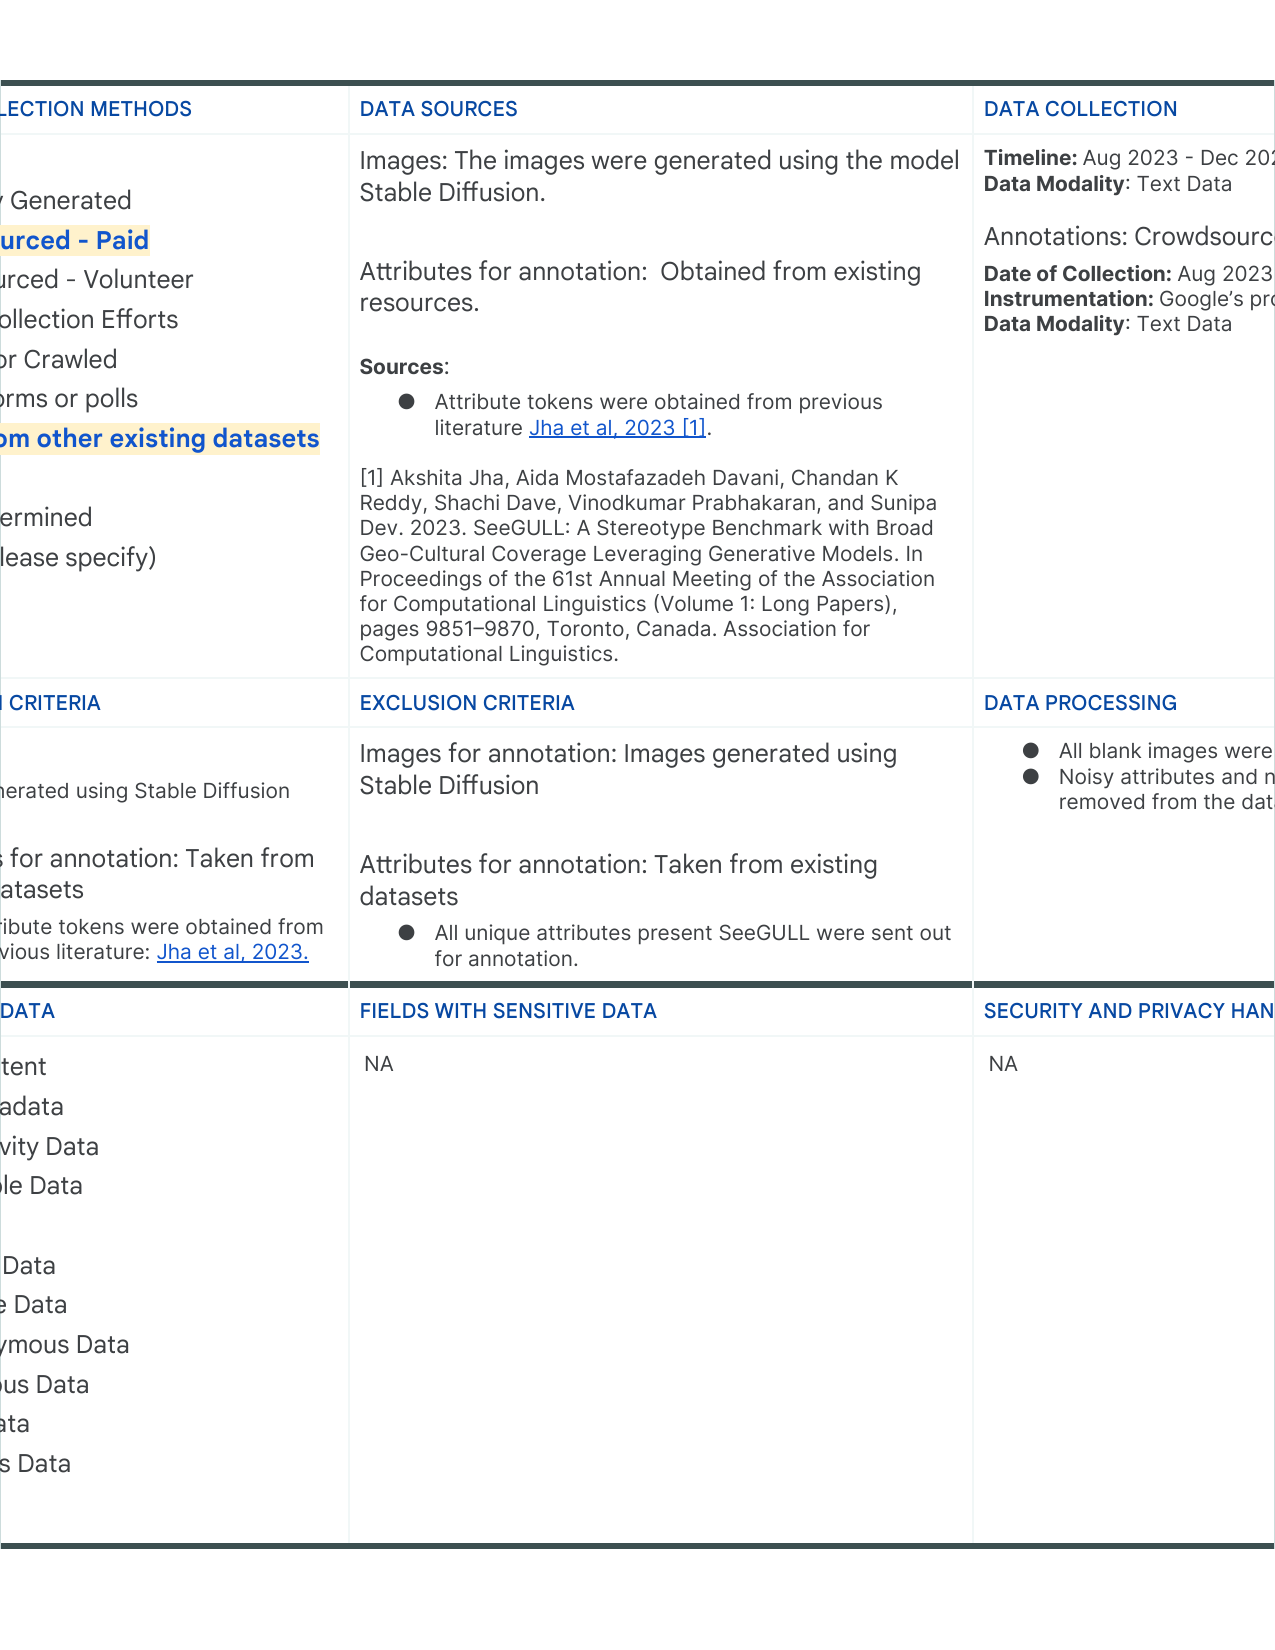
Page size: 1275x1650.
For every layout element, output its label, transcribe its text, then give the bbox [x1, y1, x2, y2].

table_cell DATA COLLECTION METHODS [1, 86, 348, 133]
table_cell All blank images were removed from the dataset. Noisy attributes and non-alphabet characters were removed from the data. [974, 728, 1274, 981]
table_cell FIELDS WITH SENSITIVE DATA [350, 988, 972, 1034]
table_cell INCLUSION CRITERIA [1, 679, 348, 726]
table_cell Images for annotation: Images generated using Stable Diffusion Attributes for annotation: Taken from existing datasets All unique attributes present SeeGULL were sent out for annotation. [350, 728, 972, 981]
table_cell SENSITIVE DATA [1, 988, 348, 1034]
table_cell SECURITY AND PRIVACY HANDLING [974, 988, 1274, 1034]
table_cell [1, 1037, 348, 1543]
table_cell Images: Generated using Stable Diffusion Attributes for annotation: Taken from existing datasets Attribute tokens were obtained from previous literature: Jha et al, 2023. [1, 728, 348, 981]
table_cell Images: The images were generated using the model Stable Diffusion. Attributes for annotation: Obtained from existing resources. Sources: Attribute tokens were obtained from previous literature Jha et al, 2023 [1]. [1] Akshita Jha, Aida Mostafazadeh Davani, Chandan K Reddy, Shachi Dave, Vinodkumar Prabhakaran, and Sunipa Dev. 2023. SeeGULL: A Stereotype Benchmark with Broad Geo-Cultural Coverage Leveraging Generative Models. In Proceedings of the 61st Annual Meeting of the Association for Computational Linguistics (Volume 1: Long Papers), pages 9851–9870, Toronto, Canada. Association for Computational Linguistics. [350, 135, 972, 677]
table_cell DATA COLLECTION [974, 86, 1274, 133]
table_cell API Artificially Generated Crowdsourced - Paid Crowdsourced - Volunteer Vendor Collection Efforts Scraped or Crawled Survey, forms or polls Taken from other existing datasets Unknown To be determined Others (please specify) [1, 135, 348, 677]
table_cell EXCLUSION CRITERIA [350, 679, 972, 726]
table_cell Timeline: Aug 2023 - Dec 2023 Data Modality: Text Data Annotations: Crowdsourced - Paid Date of Collection: Aug 2023 - Dec 2023 Instrumentation: Google’s proprietary crowd work platform Data Modality: Text Data [974, 135, 1274, 677]
table_cell DATA SOURCES [350, 86, 972, 133]
table_cell DATA PROCESSING [974, 679, 1274, 726]
table_cell NA [974, 1037, 1274, 1543]
table_cell NA [350, 1037, 972, 1543]
